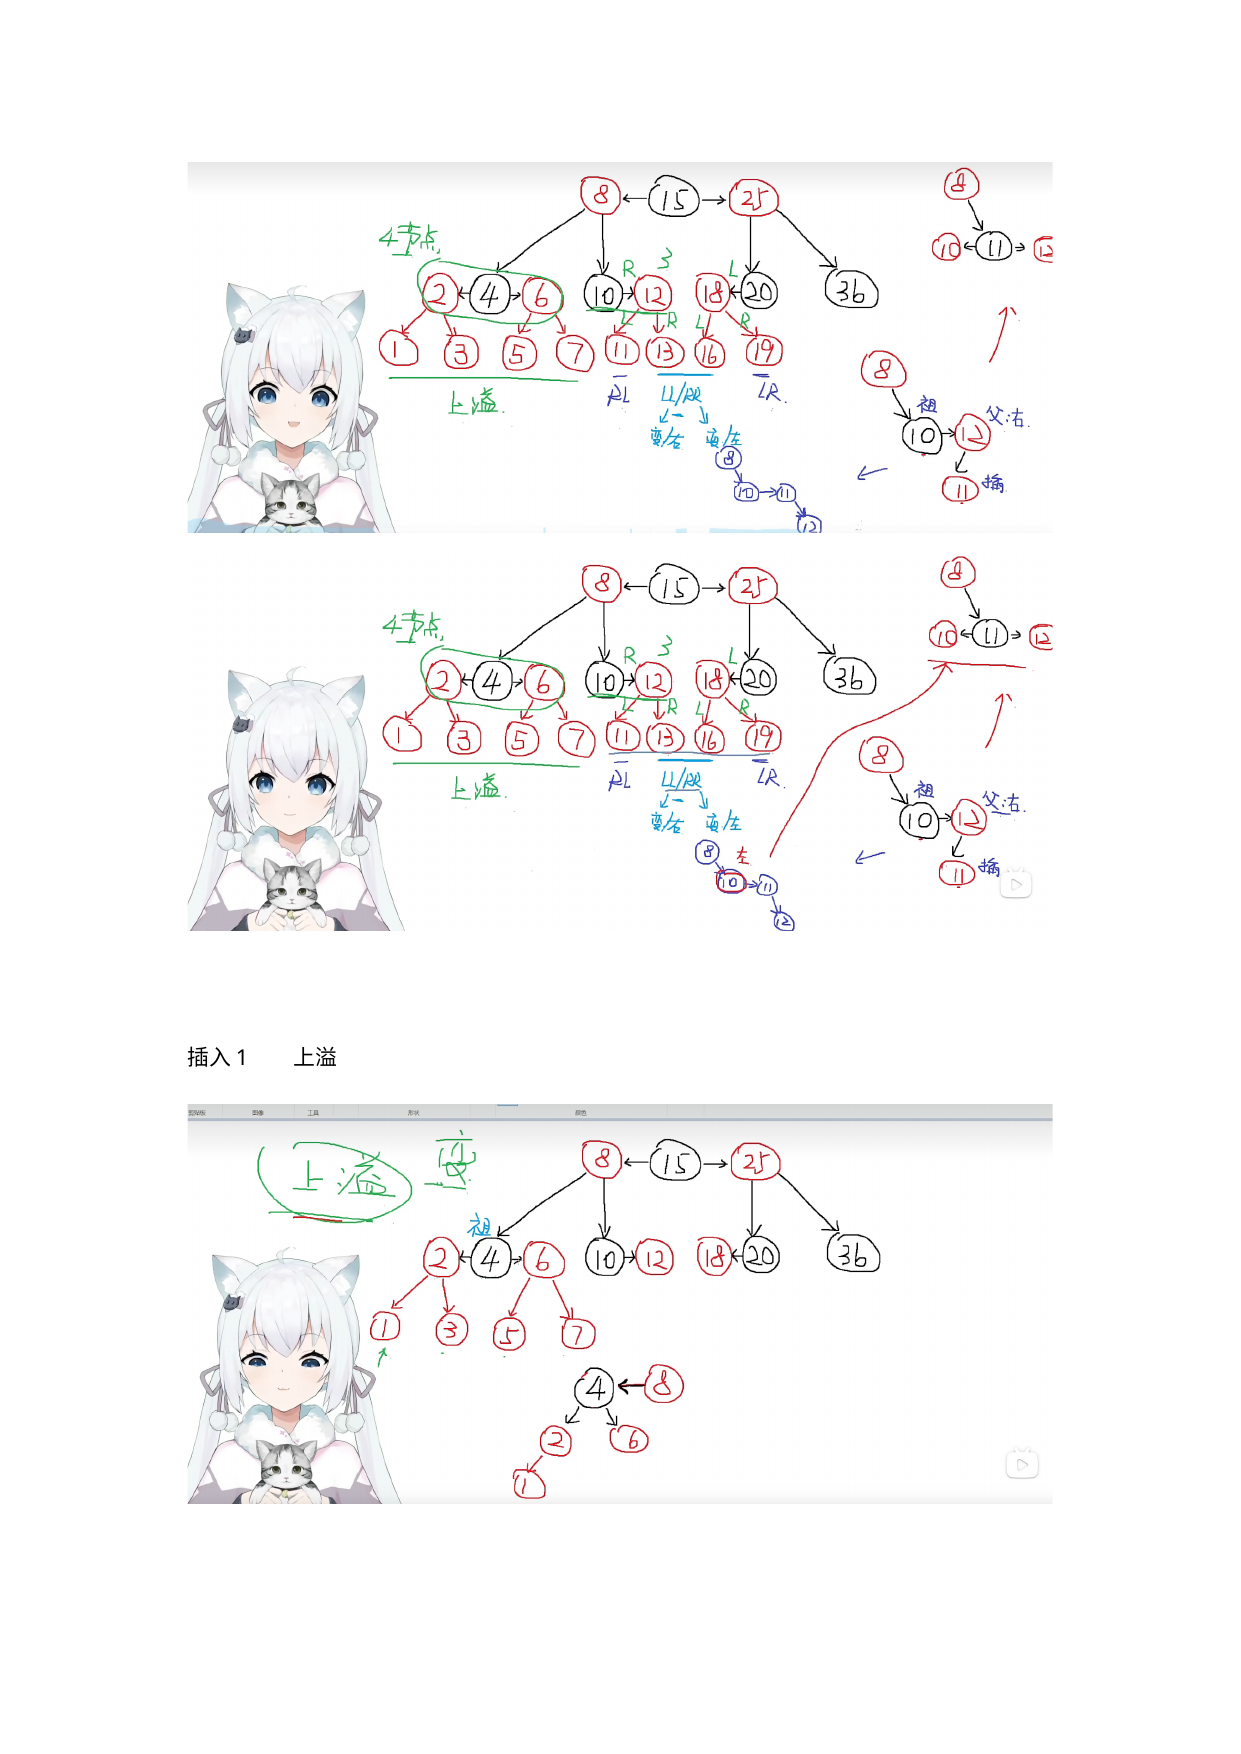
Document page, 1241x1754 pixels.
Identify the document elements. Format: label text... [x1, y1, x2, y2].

picture [187, 1104, 1053, 1504]
picture [187, 552, 1053, 931]
picture [187, 162, 1053, 533]
text 插入1 上溢 [187, 1039, 1053, 1072]
